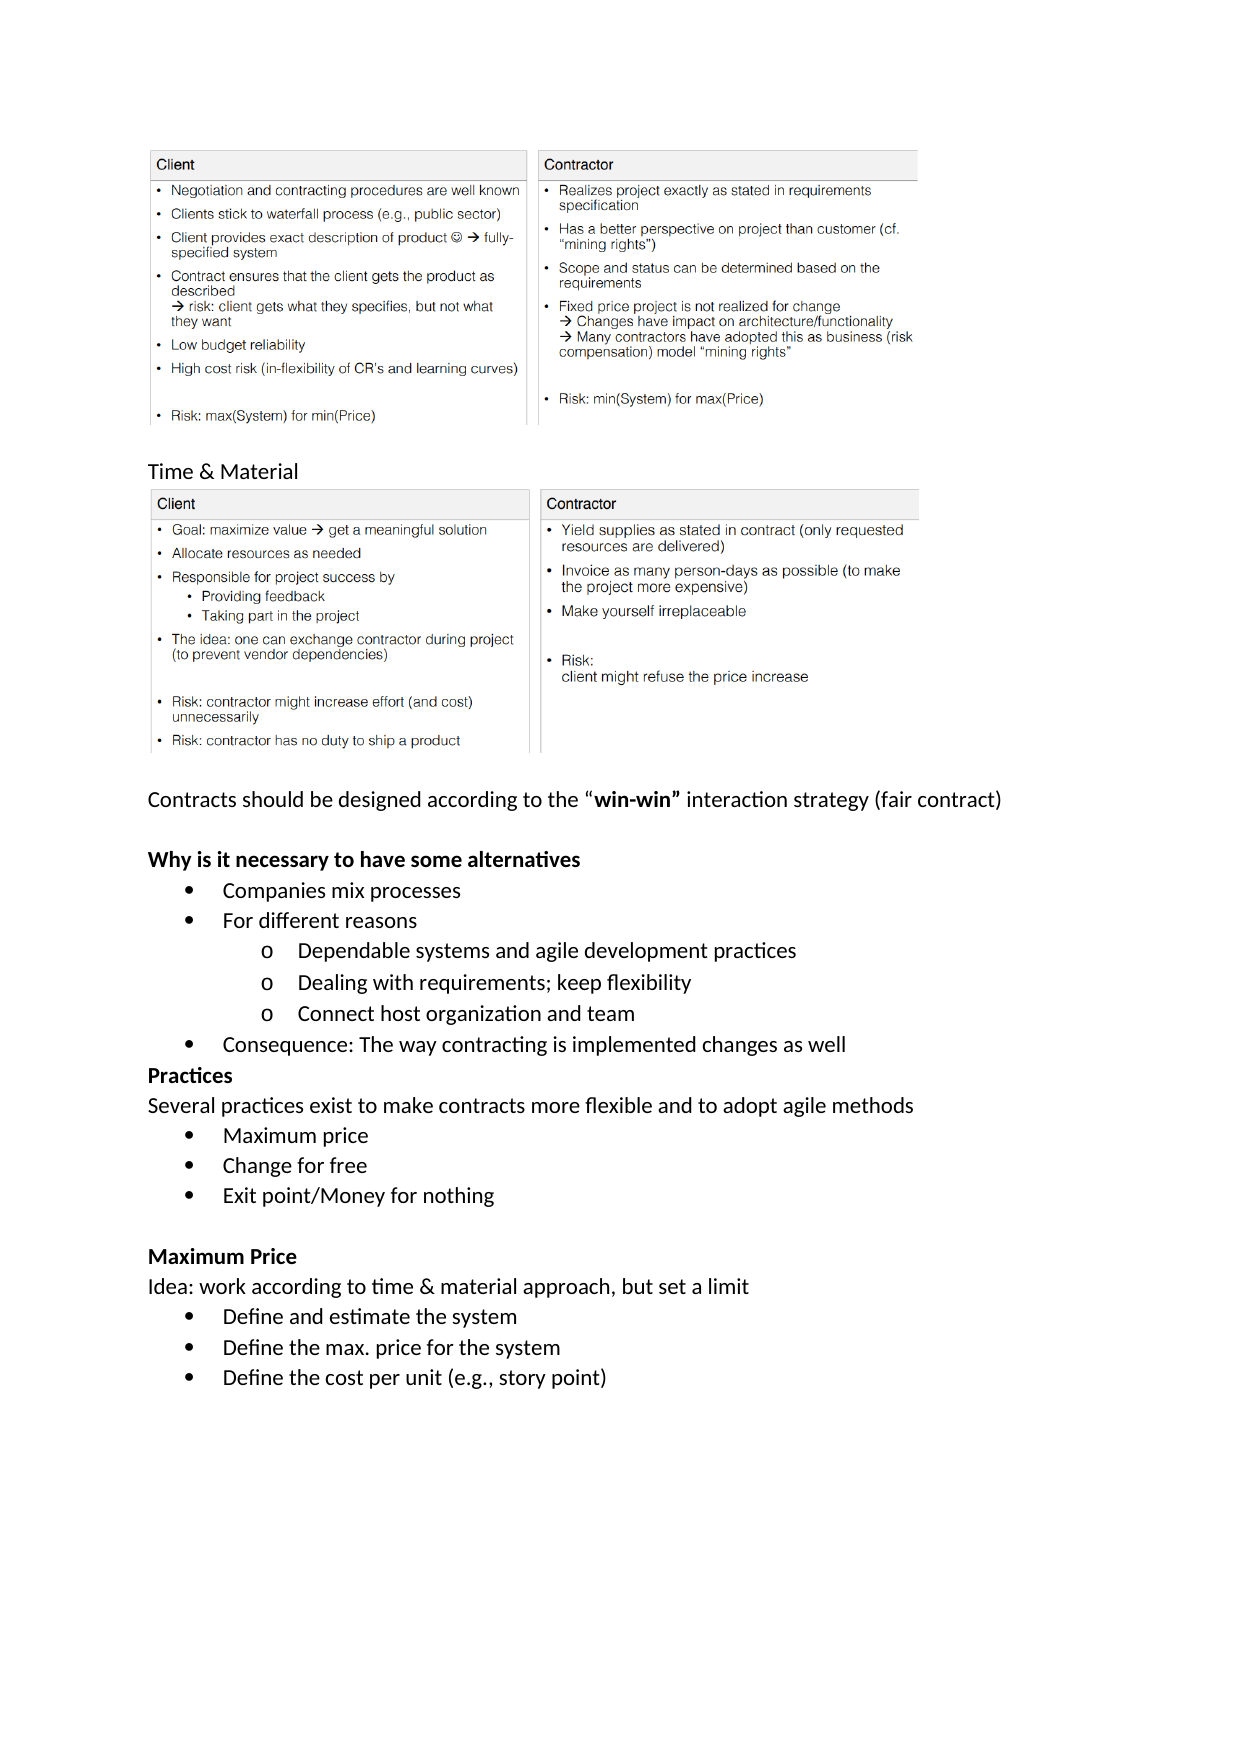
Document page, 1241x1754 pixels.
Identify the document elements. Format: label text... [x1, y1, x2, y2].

list Define the max. price for the system [185, 1333, 1093, 1361]
list Dealing with requirements; keep flexibility [260, 968, 1093, 997]
text Idea: work according to time & material approach, but set a limit [148, 1272, 1093, 1300]
list For different reasons [185, 906, 1093, 934]
list Exit point/Money for nothing [185, 1182, 1093, 1210]
list Define and estimate the system [185, 1302, 1093, 1331]
text Contracts should be designed according to the “win-win” interaction strategy (fair contract) [148, 785, 1093, 813]
picture [147, 487, 919, 753]
text Practices [148, 1061, 1093, 1089]
list Define the cost per unit (e.g., story point) [185, 1363, 1093, 1391]
list Consequence: The way contracting is implemented changes as well [185, 1031, 1093, 1059]
text Why is it necessary to have some alternatives [148, 846, 1093, 874]
list Connect host organization and team [260, 999, 1093, 1028]
picture [147, 147, 918, 425]
text Several practices exist to make contracts more flexible and to adopt agile methods [148, 1091, 1093, 1119]
list Change for free [185, 1151, 1093, 1179]
text Maximum Price [148, 1242, 1093, 1270]
list Dependable systems and agile development practices [260, 936, 1093, 965]
list Maximum price [185, 1121, 1093, 1149]
text Time & Material [148, 457, 1093, 485]
list Companies mix processes [185, 876, 1093, 904]
